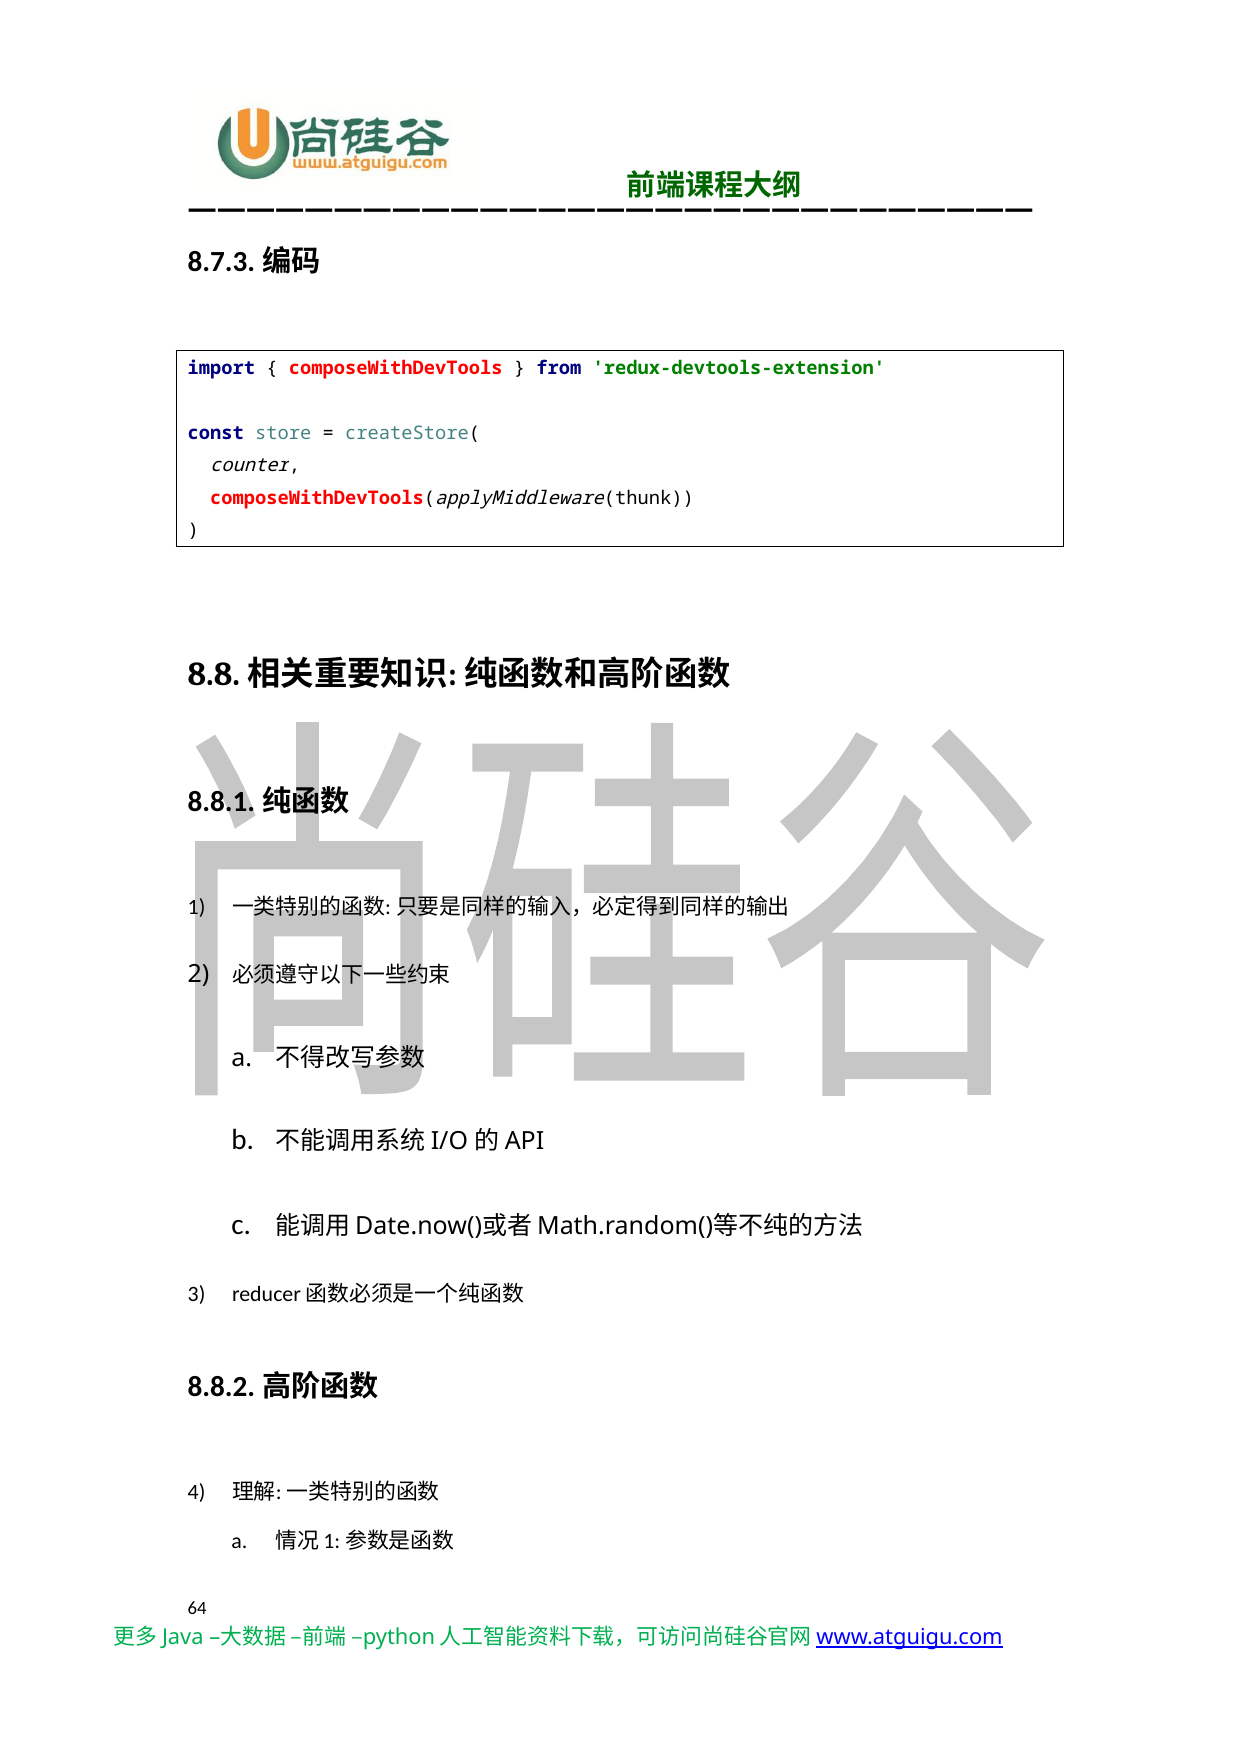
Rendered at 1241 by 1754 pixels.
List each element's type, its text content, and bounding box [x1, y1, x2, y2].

subtitle 8.7.3. 编码 [187, 227, 1053, 292]
list 一类特别的函数: 只要是同样的输入，必定得到同样的输出 [187, 889, 1053, 921]
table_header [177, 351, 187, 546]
list reducer函数必须是一个纯函数 [187, 1276, 1053, 1308]
list 必须遵守以下一些约束 [187, 937, 1053, 1002]
picture [187, 88, 479, 195]
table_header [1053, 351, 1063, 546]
list 不得改写参数 [231, 1023, 1053, 1088]
subtitle 8.8. 相关重要知识: 纯函数和高阶函数 [187, 639, 1053, 704]
subtitle 8.8.1. 纯函数 [187, 766, 1053, 831]
list 情况1: 参数是函数 [231, 1522, 1053, 1555]
list 不能调用系统 I/O 的API [231, 1106, 1053, 1171]
list 理解: 一类特别的函数 [187, 1474, 1053, 1506]
subtitle 8.8.2. 高阶函数 [187, 1351, 1053, 1416]
list 能调用Date.now()或者Math.random()等不纯的方法 [231, 1189, 1053, 1254]
